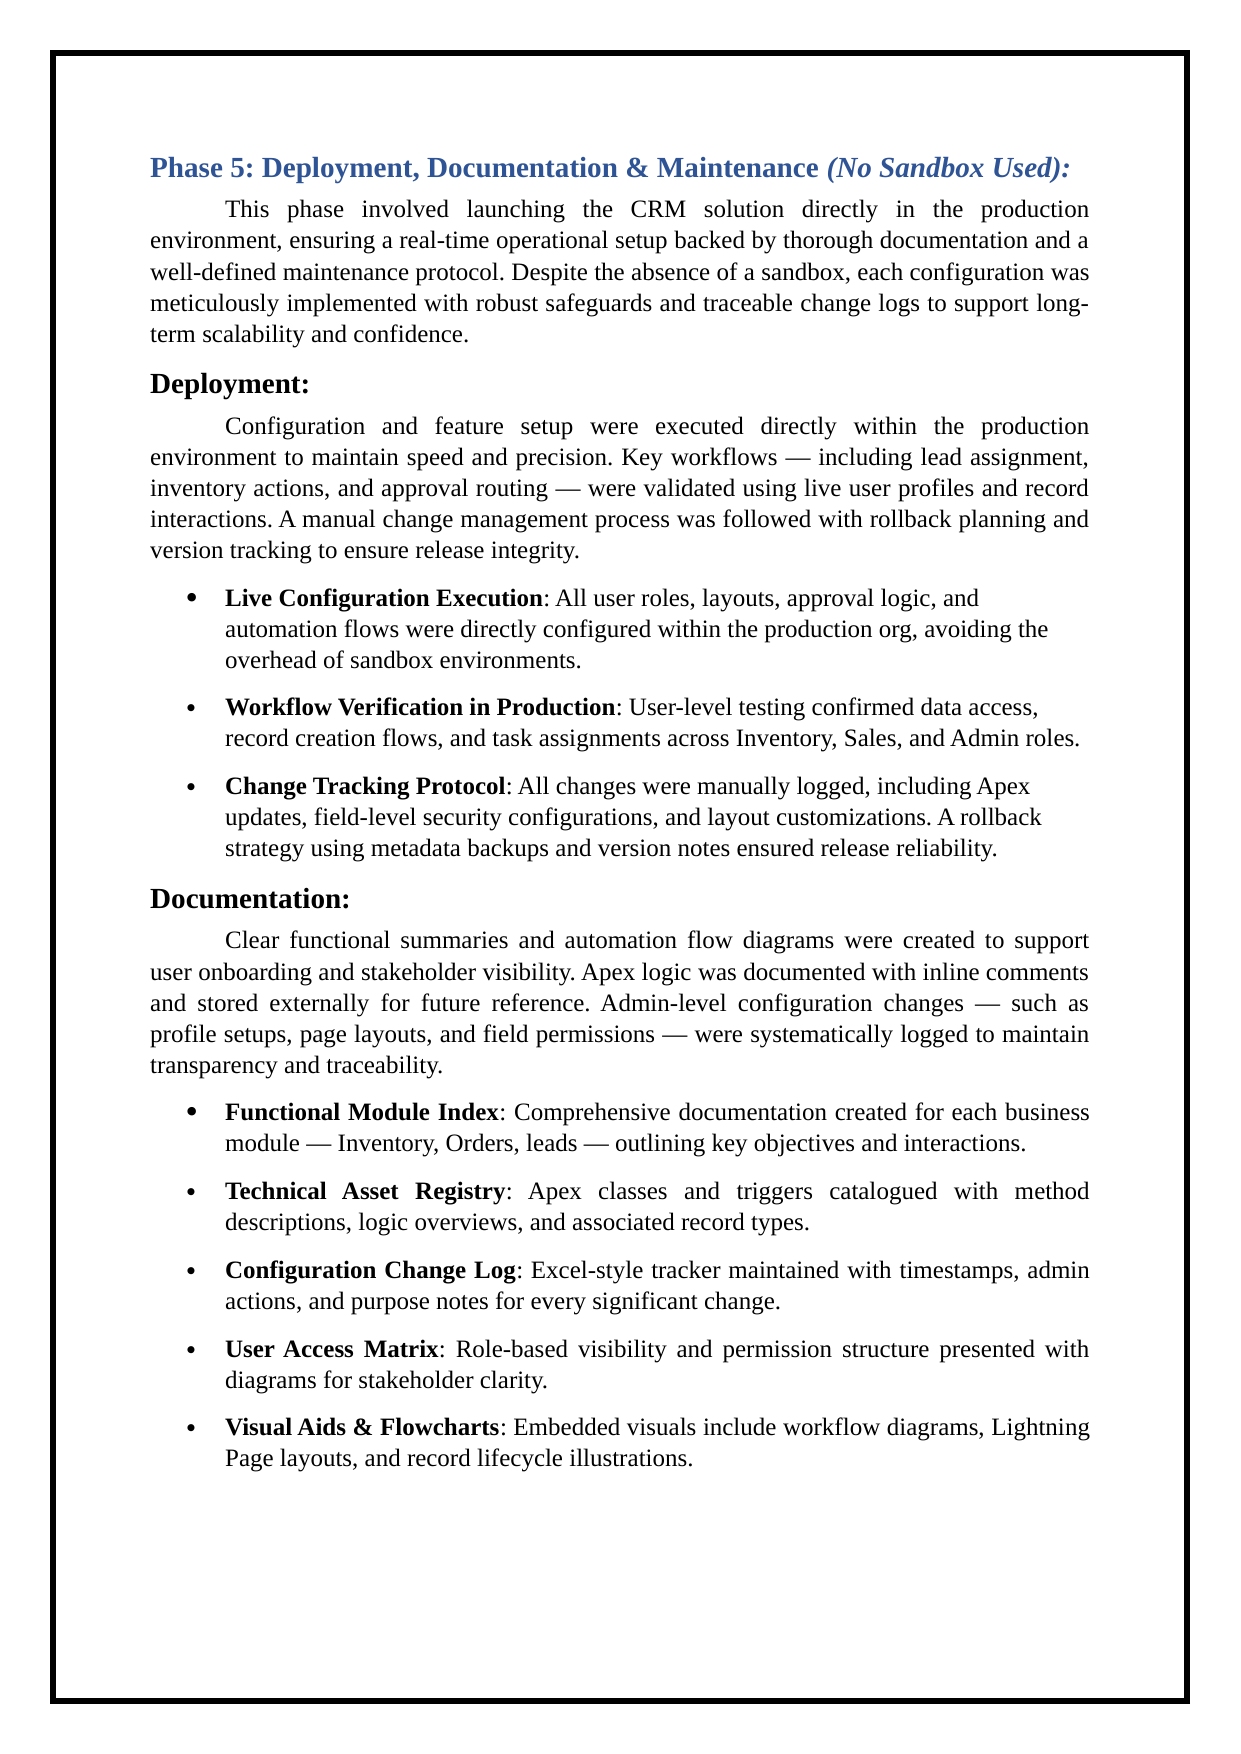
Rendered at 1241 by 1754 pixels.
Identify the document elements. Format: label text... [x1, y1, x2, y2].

list User Access Matrix: Role-based visibility and permission structure presented with diagrams for stakeholder clarity. [187, 1334, 1090, 1393]
list Live Configuration Execution: All user roles, layouts, approval logic, and automation flows were directly configured within the production org, avoiding the overhead of sandbox environments. [187, 583, 1090, 673]
list Visual Aids & Flowcharts: Embedded visuals include workflow diagrams, Lightning Page layouts, and record lifecycle illustrations. [187, 1412, 1090, 1472]
subtitle Documentation: [150, 881, 1090, 914]
list Workflow Verification in Production: User-level testing confirmed data access, record creation flows, and task assignments across Inventory, Sales, and Admin roles. [187, 692, 1090, 752]
list Technical Asset Registry: Apex classes and triggers catalogued with method descriptions, logic overviews, and associated record types. [187, 1176, 1090, 1236]
list Configuration Change Log: Excel-style tracker maintained with timestamps, admin actions, and purpose notes for every significant change. [187, 1255, 1090, 1315]
subtitle Deployment: [150, 366, 1090, 400]
list Change Tracking Protocol: All changes were manually logged, including Apex updates, field-level security configurations, and layout customizations. A rollback strategy using metadata backups and version notes ensured release reliability. [187, 771, 1090, 862]
subtitle Phase 5: Deployment, Documentation & Maintenance (No Sandbox Used): [150, 150, 1090, 183]
text This phase involved launching the CRM solution directly in the production environment, ensuring a real-time operational setup backed by thorough documentation and a well-defined maintenance protocol. Despite the absence of a sandbox, each configuration was meticulously implemented with robust safeguards and traceable change logs to support long-term scalability and confidence. [150, 194, 1090, 347]
list Functional Module Index: Comprehensive documentation created for each business module — Inventory, Orders, leads — outlining key objectives and interactions. [187, 1097, 1090, 1157]
text Configuration and feature setup were executed directly within the production environment to maintain speed and precision. Key workflows — including lead assignment, inventory actions, and approval routing — were validated using live user profiles and record interactions. A manual change management process was followed with rollback planning and version tracking to ensure release integrity. [150, 411, 1090, 564]
text Clear functional summaries and automation flow diagrams were created to support user onboarding and stakeholder visibility. Apex logic was documented with inline comments and stored externally for future reference. Admin-level configuration changes — such as profile setups, page layouts, and field permissions — were systematically logged to maintain transparency and traceability. [150, 926, 1090, 1078]
